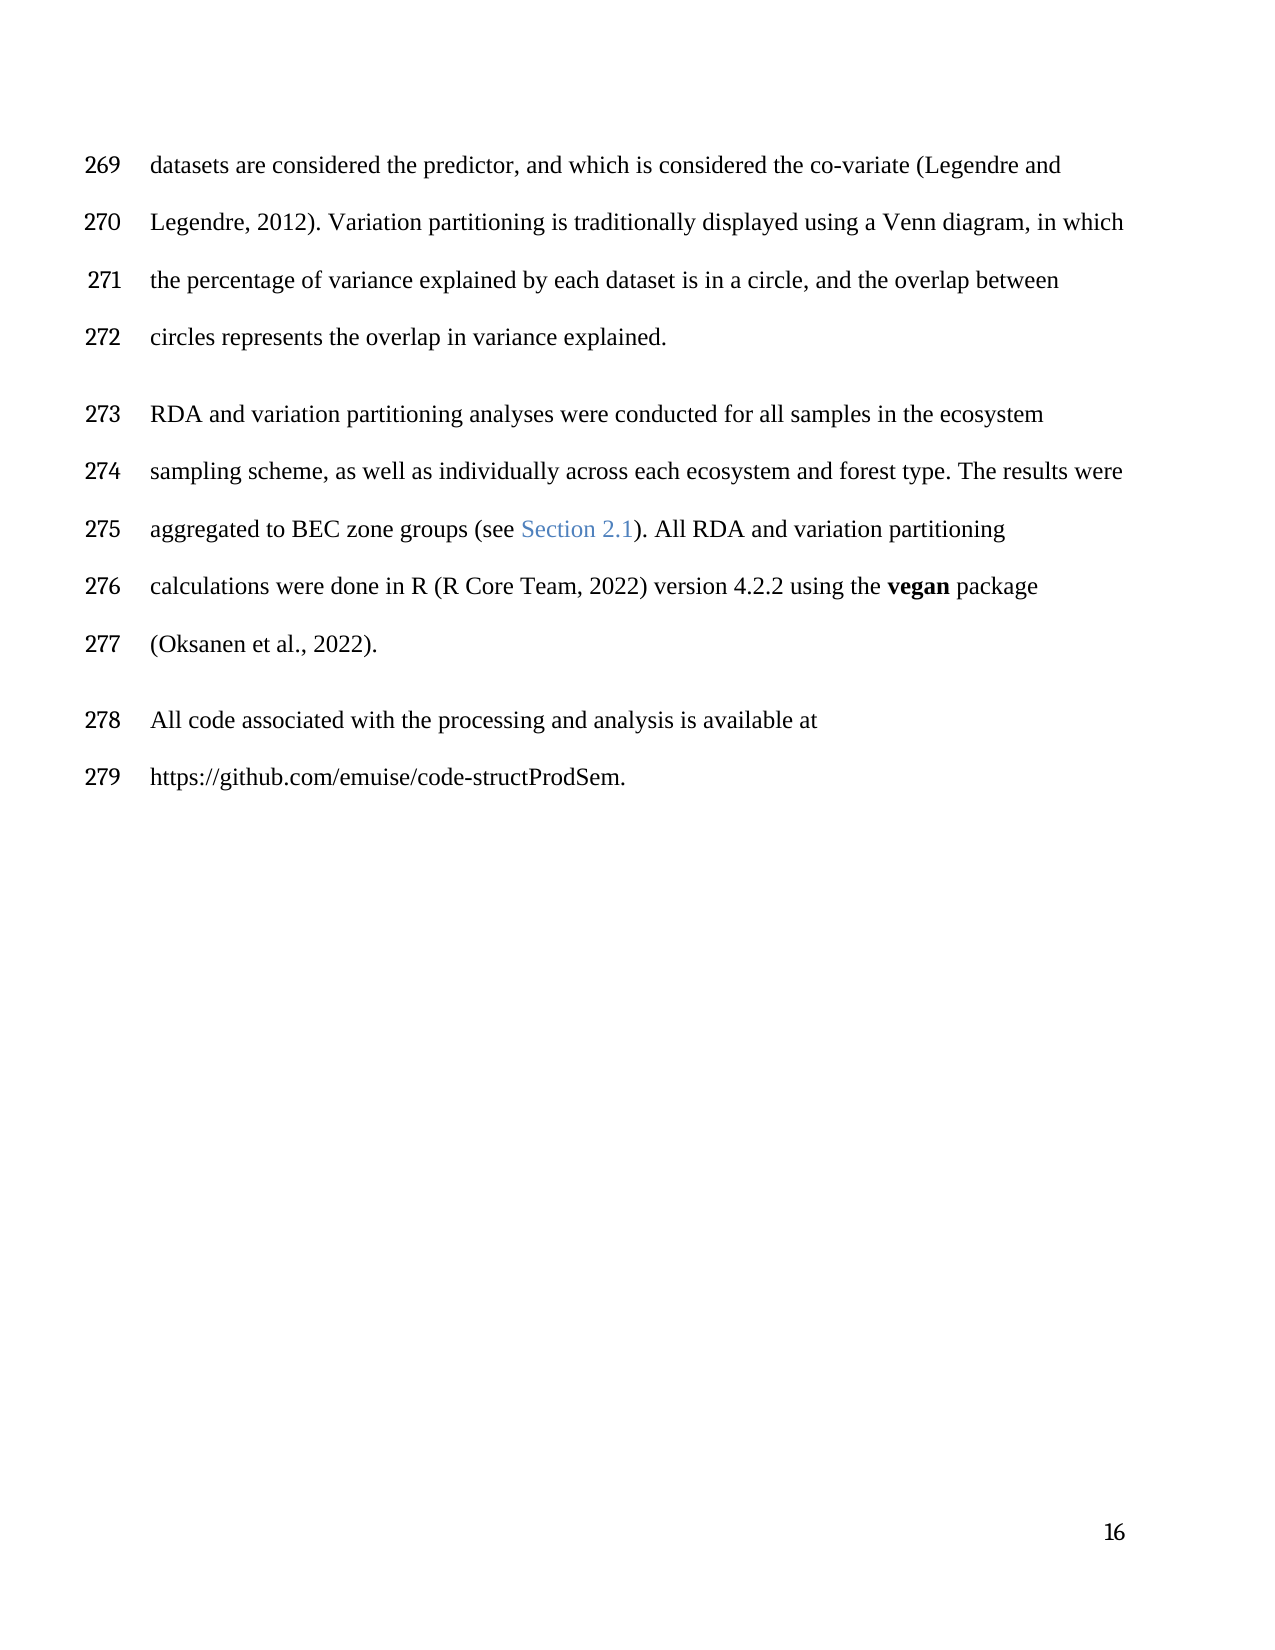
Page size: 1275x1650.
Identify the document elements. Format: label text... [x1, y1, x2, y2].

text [150, 150, 1125, 351]
text RDA and variation partitioning analyses were conducted for all samples in the ecosystem sampling scheme, as well as individually across each ecosystem and forest type. The results were aggregated to BEC zone groups (see Section 2.1). All RDA and variation partitioning calculations were done in R (R Core Team, 2022) version 4.2.2 using the vegan package (Oksanen et al., 2022). [150, 399, 1125, 657]
text All code associated with the processing and analysis is available at https://github.com/emuise/code-structProdSem. [150, 705, 1125, 791]
